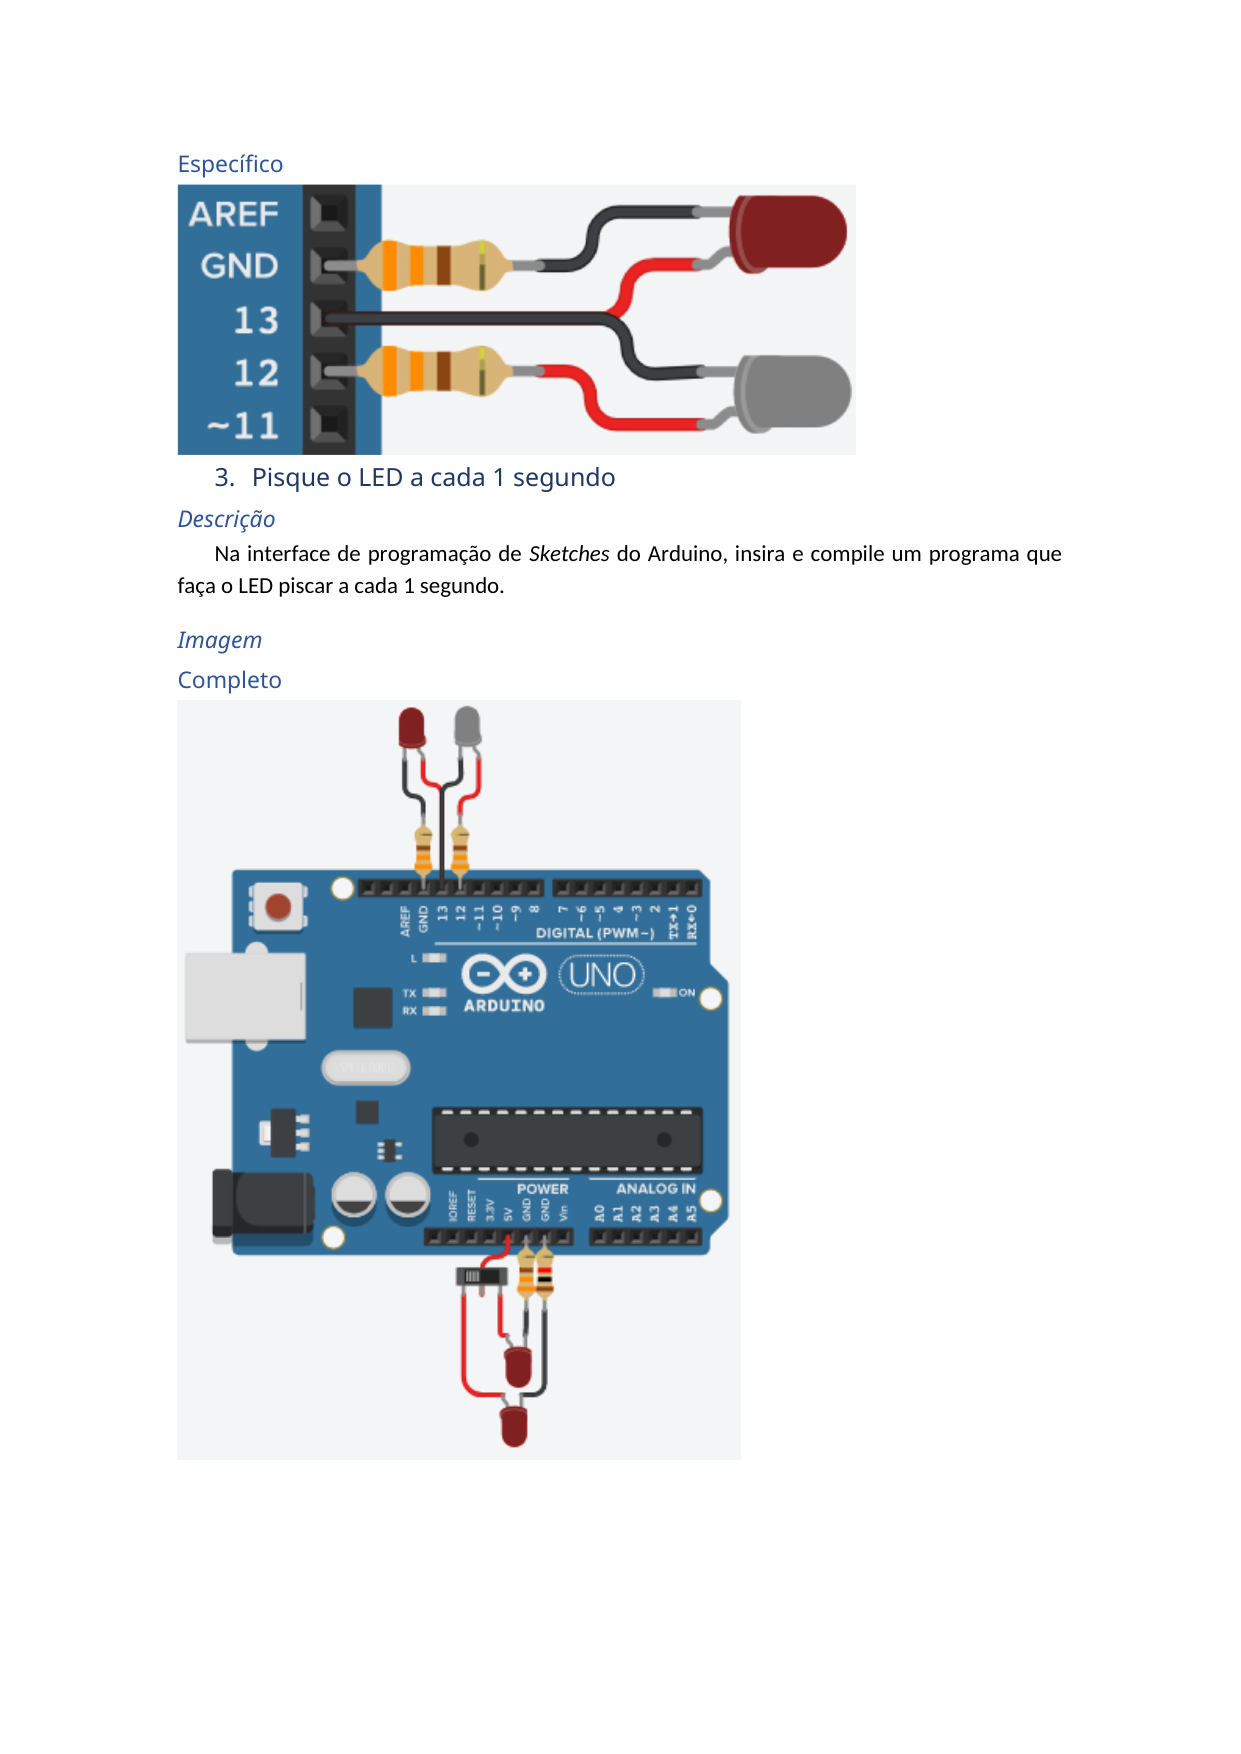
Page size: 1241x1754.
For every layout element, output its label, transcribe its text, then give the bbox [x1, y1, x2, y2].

picture [178, 185, 855, 454]
picture [177, 700, 742, 1460]
subtitle Completo [177, 664, 1063, 696]
subtitle Pisque o LED a cada 1 segundo [214, 460, 1063, 494]
subtitle Descrição [177, 503, 1063, 534]
text Na interface de programação de Sketches do Arduino, insira e compile um programa que faça o LED piscar a cada 1 segundo. [177, 539, 1063, 599]
subtitle Imagem [177, 624, 1063, 655]
subtitle Específico [177, 148, 1063, 179]
